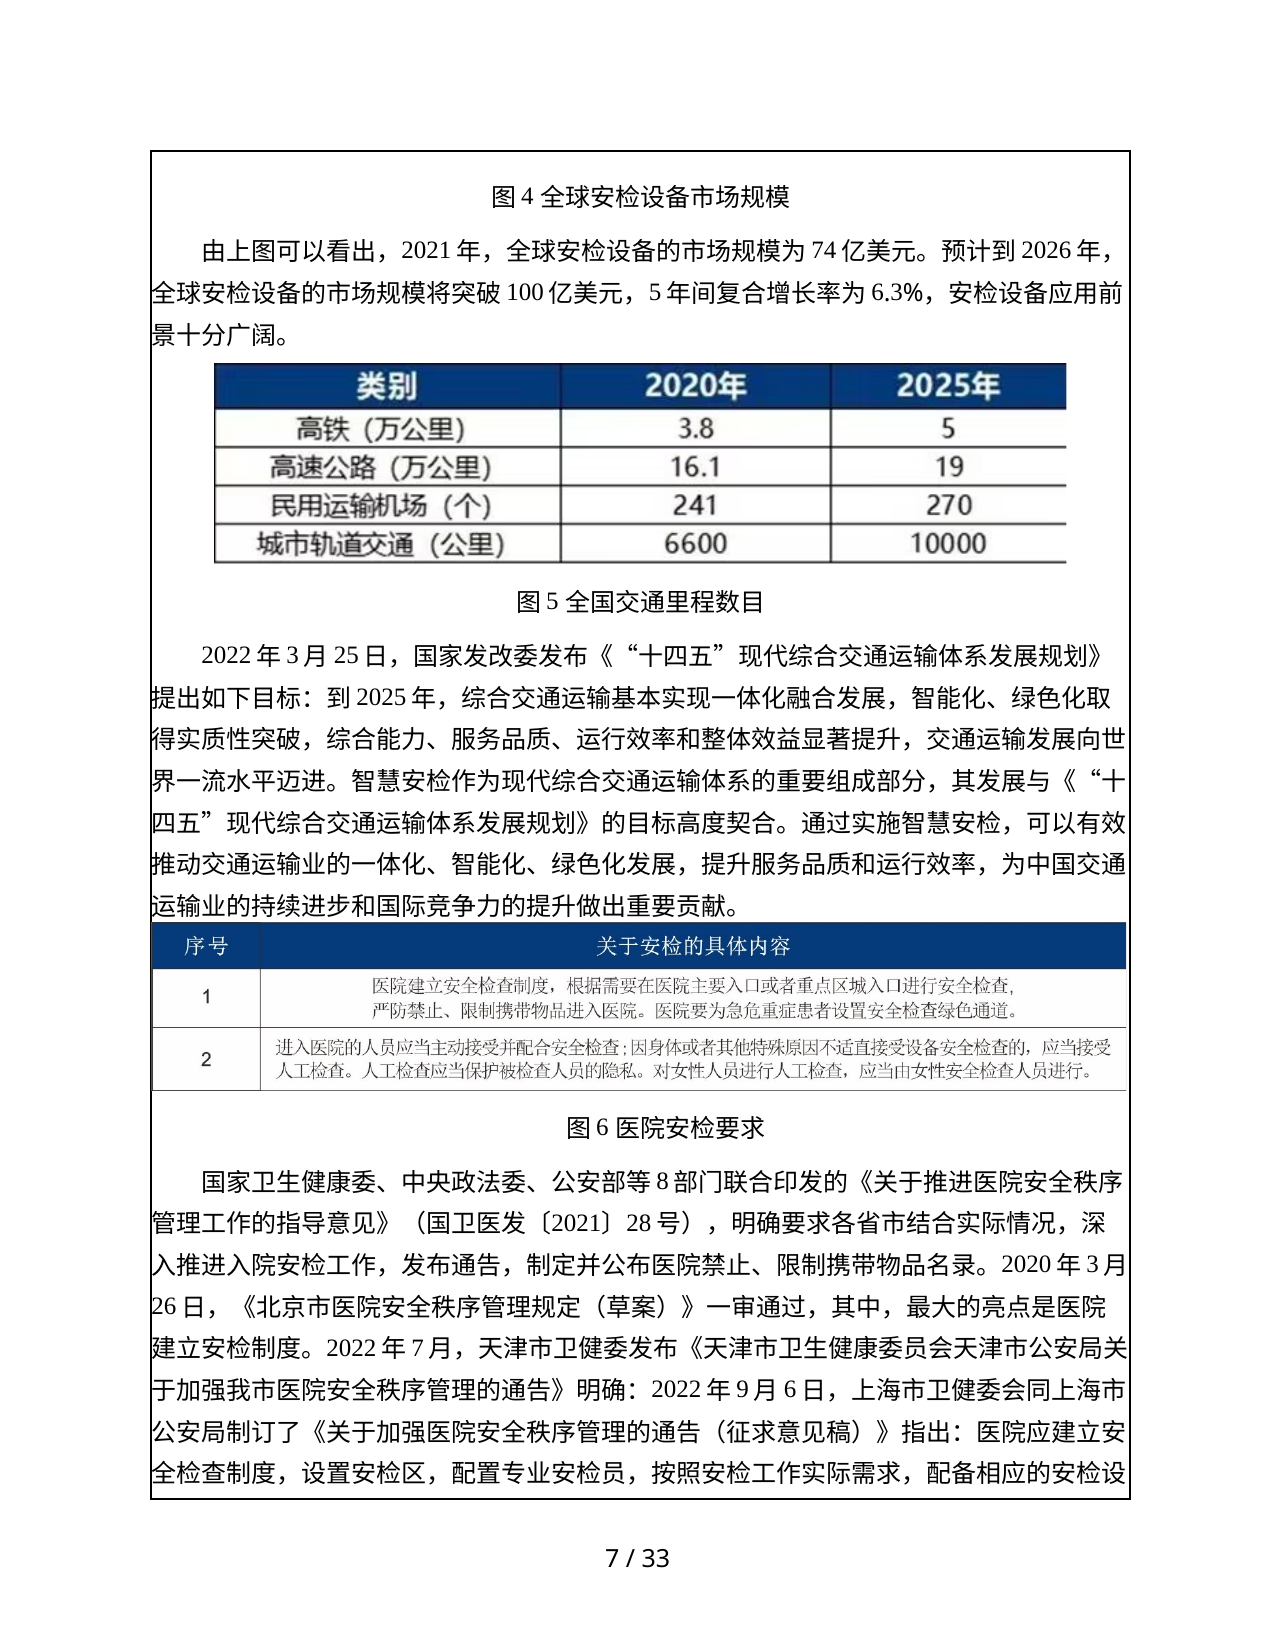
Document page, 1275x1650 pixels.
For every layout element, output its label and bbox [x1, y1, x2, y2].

picture [151, 922, 1127, 1091]
table_header [152, 152, 1129, 1498]
picture [214, 363, 1067, 565]
